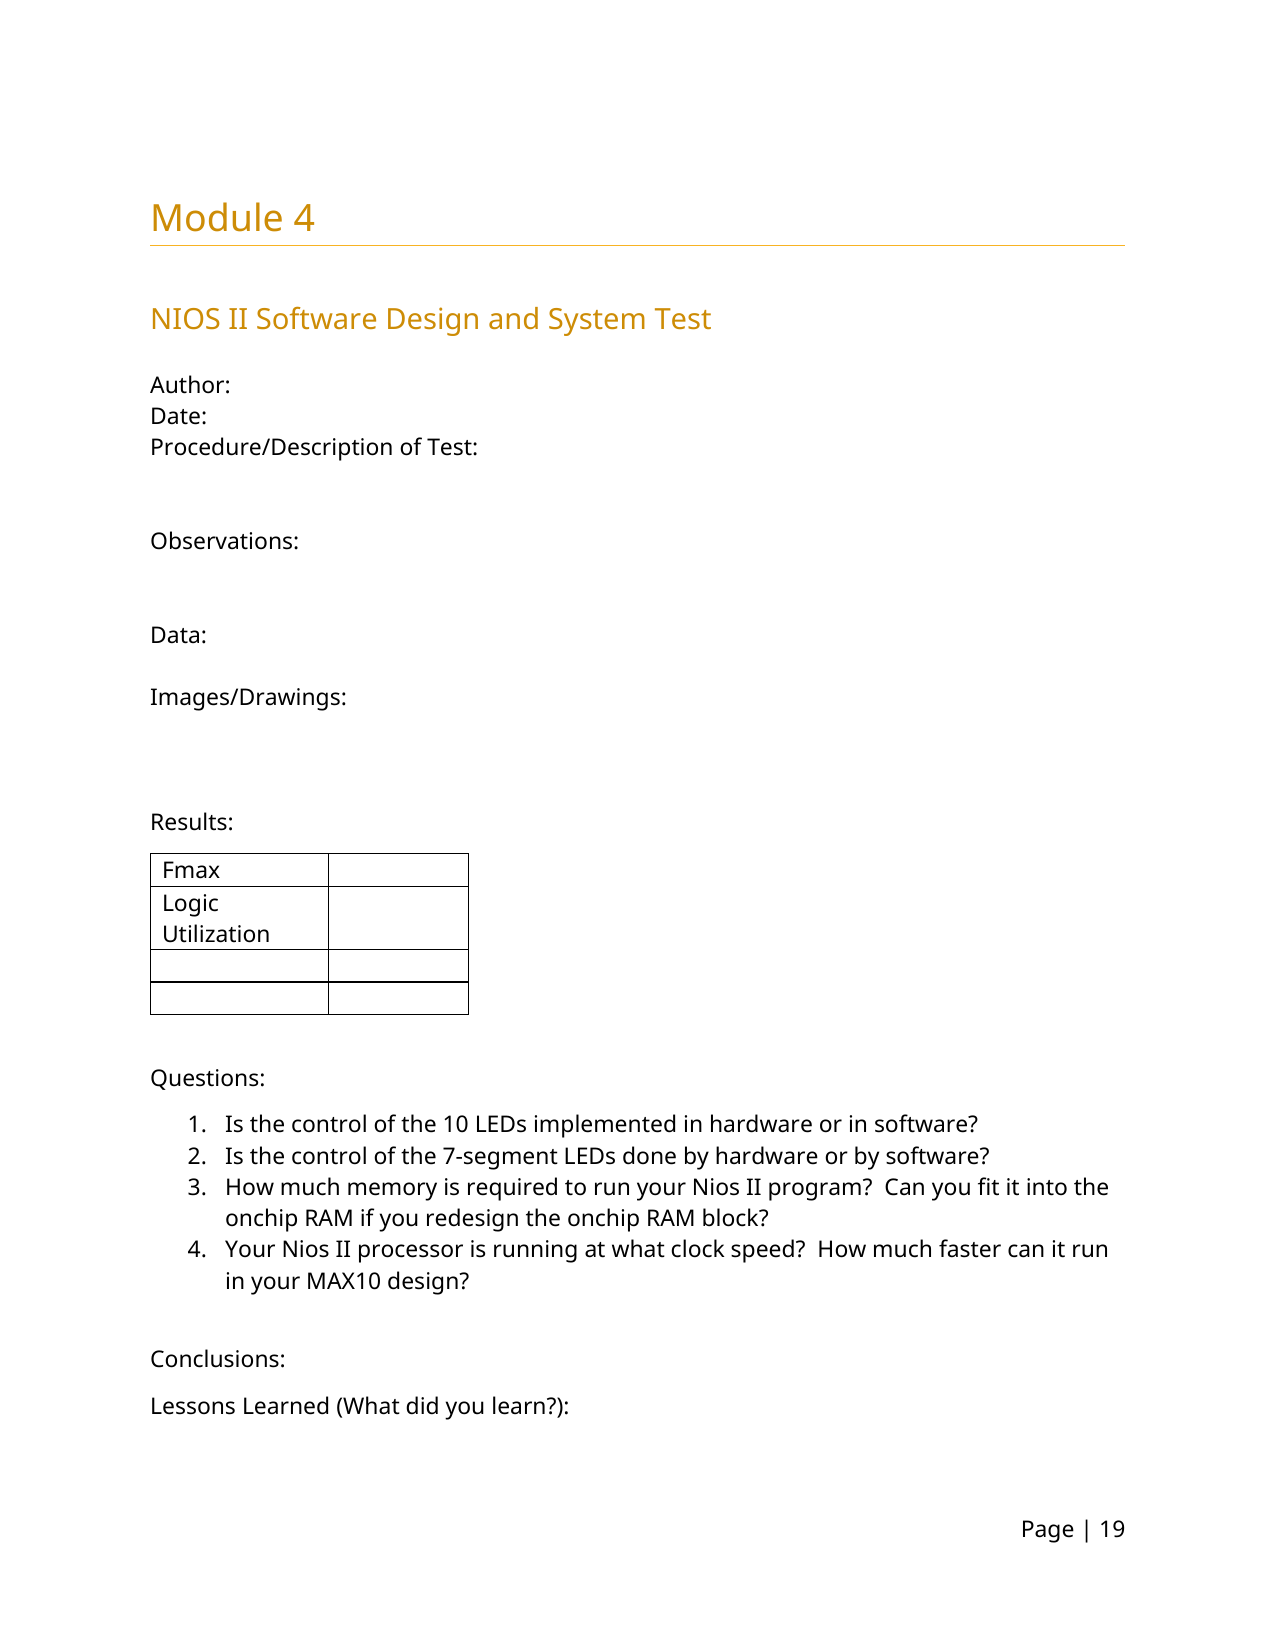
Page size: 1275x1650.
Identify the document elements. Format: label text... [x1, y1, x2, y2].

text Lessons Learned (What did you learn?): [150, 1390, 1125, 1421]
text Data: [150, 619, 1125, 650]
text Images/Drawings: [150, 681, 1125, 713]
table_cell [329, 983, 468, 1014]
table_cell [329, 950, 468, 981]
text Procedure/Description of Test: [150, 431, 1125, 463]
table_header Fmax [151, 854, 328, 886]
table_cell [151, 983, 328, 1014]
table_cell Logic Utilization [151, 887, 328, 949]
text Results: [150, 806, 1125, 838]
table_cell [329, 887, 468, 949]
text Observations: [150, 525, 1125, 556]
text Date: [150, 400, 1125, 431]
text Conclusions: [150, 1343, 1125, 1374]
list Is the control of the 7-segment LEDs done by hardware or by software? [187, 1140, 1125, 1171]
table_header [329, 854, 468, 886]
table_cell [151, 950, 328, 981]
list How much memory is required to run your Nios II program? Can you fit it into the onchip RAM if you redesign the onchip RAM block? [187, 1171, 1125, 1233]
list Your Nios II processor is running at what clock speed? How much faster can it run in your MAX10 design? [187, 1233, 1125, 1296]
text Author: [150, 369, 1125, 400]
subtitle Module 4 [150, 192, 1125, 245]
text Questions: [150, 1062, 1125, 1093]
list Is the control of the 10 LEDs implemented in hardware or in software? [187, 1108, 1125, 1140]
subtitle NIOS II Software Design and System Test [150, 298, 1125, 338]
